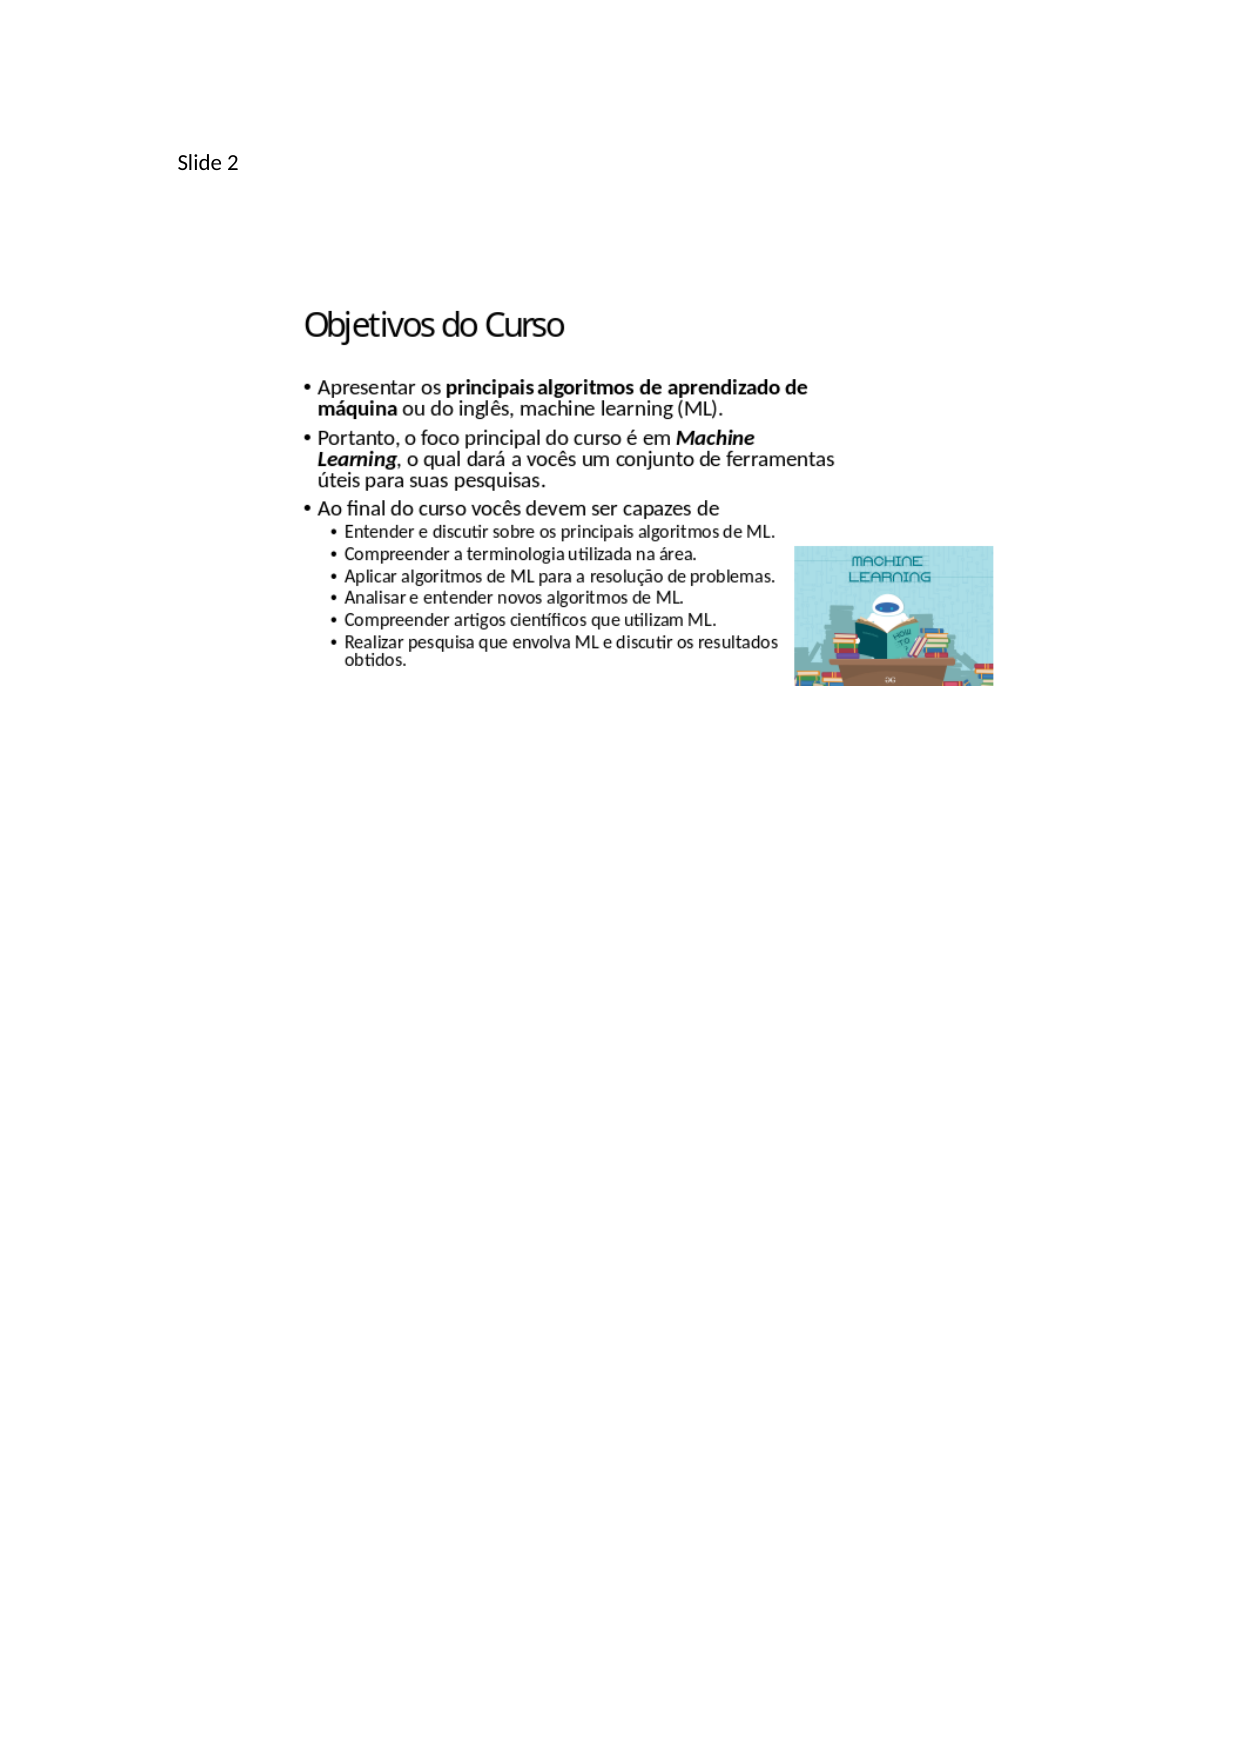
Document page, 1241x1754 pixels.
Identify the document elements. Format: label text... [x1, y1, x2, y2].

text Slide 2 [177, 148, 1063, 176]
